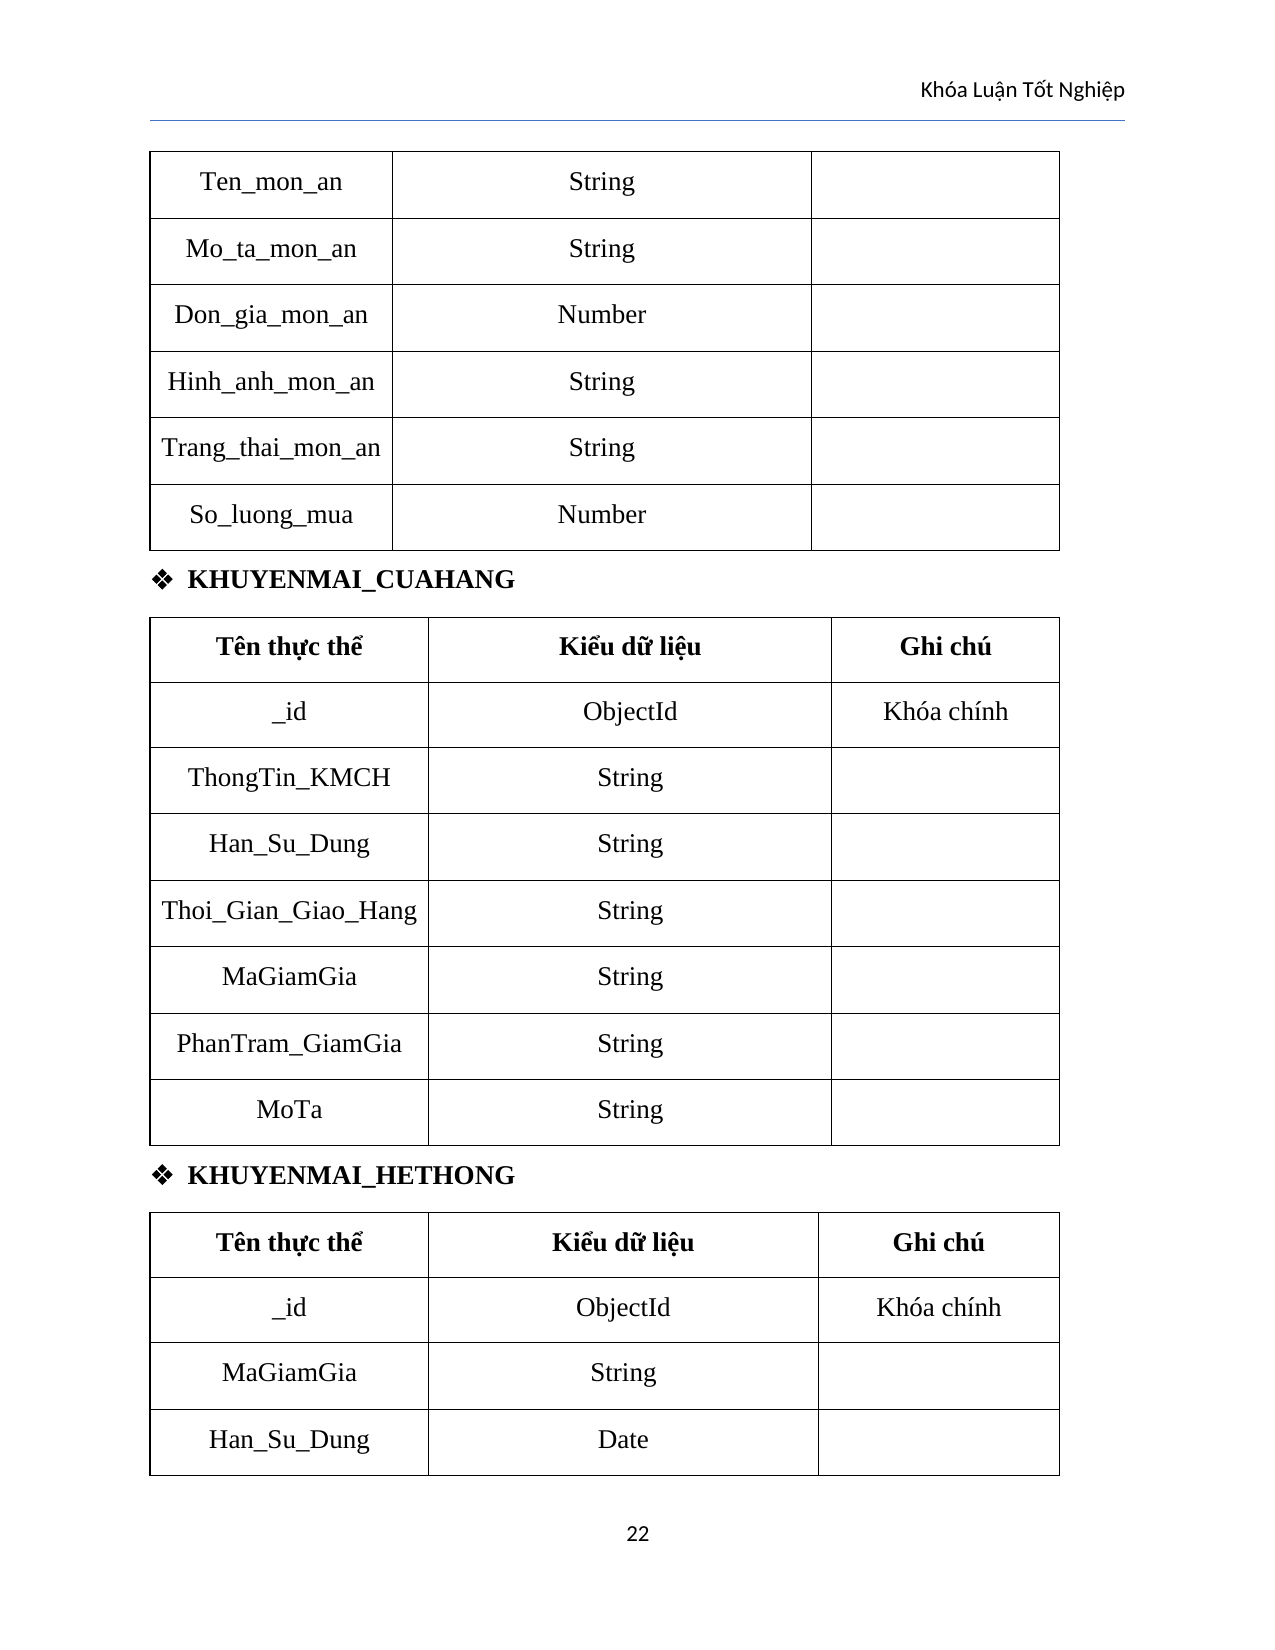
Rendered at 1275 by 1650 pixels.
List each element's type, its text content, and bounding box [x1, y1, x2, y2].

table_cell MaGiamGia [151, 947, 428, 1012]
table_cell Thoi_Gian_Giao_Hang [151, 881, 428, 946]
table_cell [812, 352, 1059, 417]
table_cell [812, 152, 1059, 218]
table_cell String [393, 418, 811, 483]
table_cell [832, 748, 1059, 813]
table_cell _id [151, 683, 428, 747]
table_header Tên thực thể [151, 618, 428, 682]
table_cell Khóa chính [832, 683, 1059, 747]
table_cell [832, 881, 1059, 946]
table_cell MaGiamGia [151, 1343, 428, 1408]
table_cell ThongTin_KMCH [151, 748, 428, 813]
table_cell [812, 485, 1059, 550]
table_cell [819, 1343, 1059, 1408]
table_cell String [393, 152, 811, 218]
table_cell String [429, 748, 831, 813]
table_cell [819, 1410, 1059, 1475]
table_cell MoTa [151, 1080, 428, 1145]
table_cell So_luong_mua [151, 485, 392, 550]
table_cell String [429, 1343, 818, 1408]
table_cell PhanTram_GiamGia [151, 1014, 428, 1079]
table_cell String [429, 1080, 831, 1145]
table_cell String [429, 881, 831, 946]
table_cell ObjectId [429, 683, 831, 747]
table_cell Hinh_anh_mon_an [151, 352, 392, 417]
table_cell Mo_ta_mon_an [151, 219, 392, 284]
table_cell [812, 219, 1059, 284]
table_header Kiểu dữ liệu [429, 1213, 818, 1277]
table_header Ghi chú [819, 1213, 1059, 1277]
list KHUYENMAI_CUAHANG [150, 563, 1125, 595]
table_header Ghi chú [832, 618, 1059, 682]
table_cell _id [151, 1278, 428, 1342]
table_cell Ten_mon_an [151, 152, 392, 218]
table_cell String [393, 352, 811, 417]
table_cell [832, 1014, 1059, 1079]
table_cell String [429, 1014, 831, 1079]
table_cell Han_Su_Dung [151, 1410, 428, 1475]
table_cell [832, 1080, 1059, 1145]
table_header Kiểu dữ liệu [429, 618, 831, 682]
table_cell String [429, 814, 831, 879]
table_cell [812, 418, 1059, 483]
table_cell Trang_thai_mon_an [151, 418, 392, 483]
table_cell Han_Su_Dung [151, 814, 428, 879]
table_cell Number [393, 285, 811, 351]
table_cell Date [429, 1410, 818, 1475]
table_cell ObjectId [429, 1278, 818, 1342]
table_cell [832, 814, 1059, 879]
table_cell String [393, 219, 811, 284]
table_header Tên thực thể [151, 1213, 428, 1277]
table_cell Khóa chính [819, 1278, 1059, 1342]
list KHUYENMAI_HETHONG [150, 1159, 1125, 1190]
table_cell [832, 947, 1059, 1012]
table_cell Number [393, 485, 811, 550]
table_cell Don_gia_mon_an [151, 285, 392, 351]
table_cell [812, 285, 1059, 351]
table_cell String [429, 947, 831, 1012]
